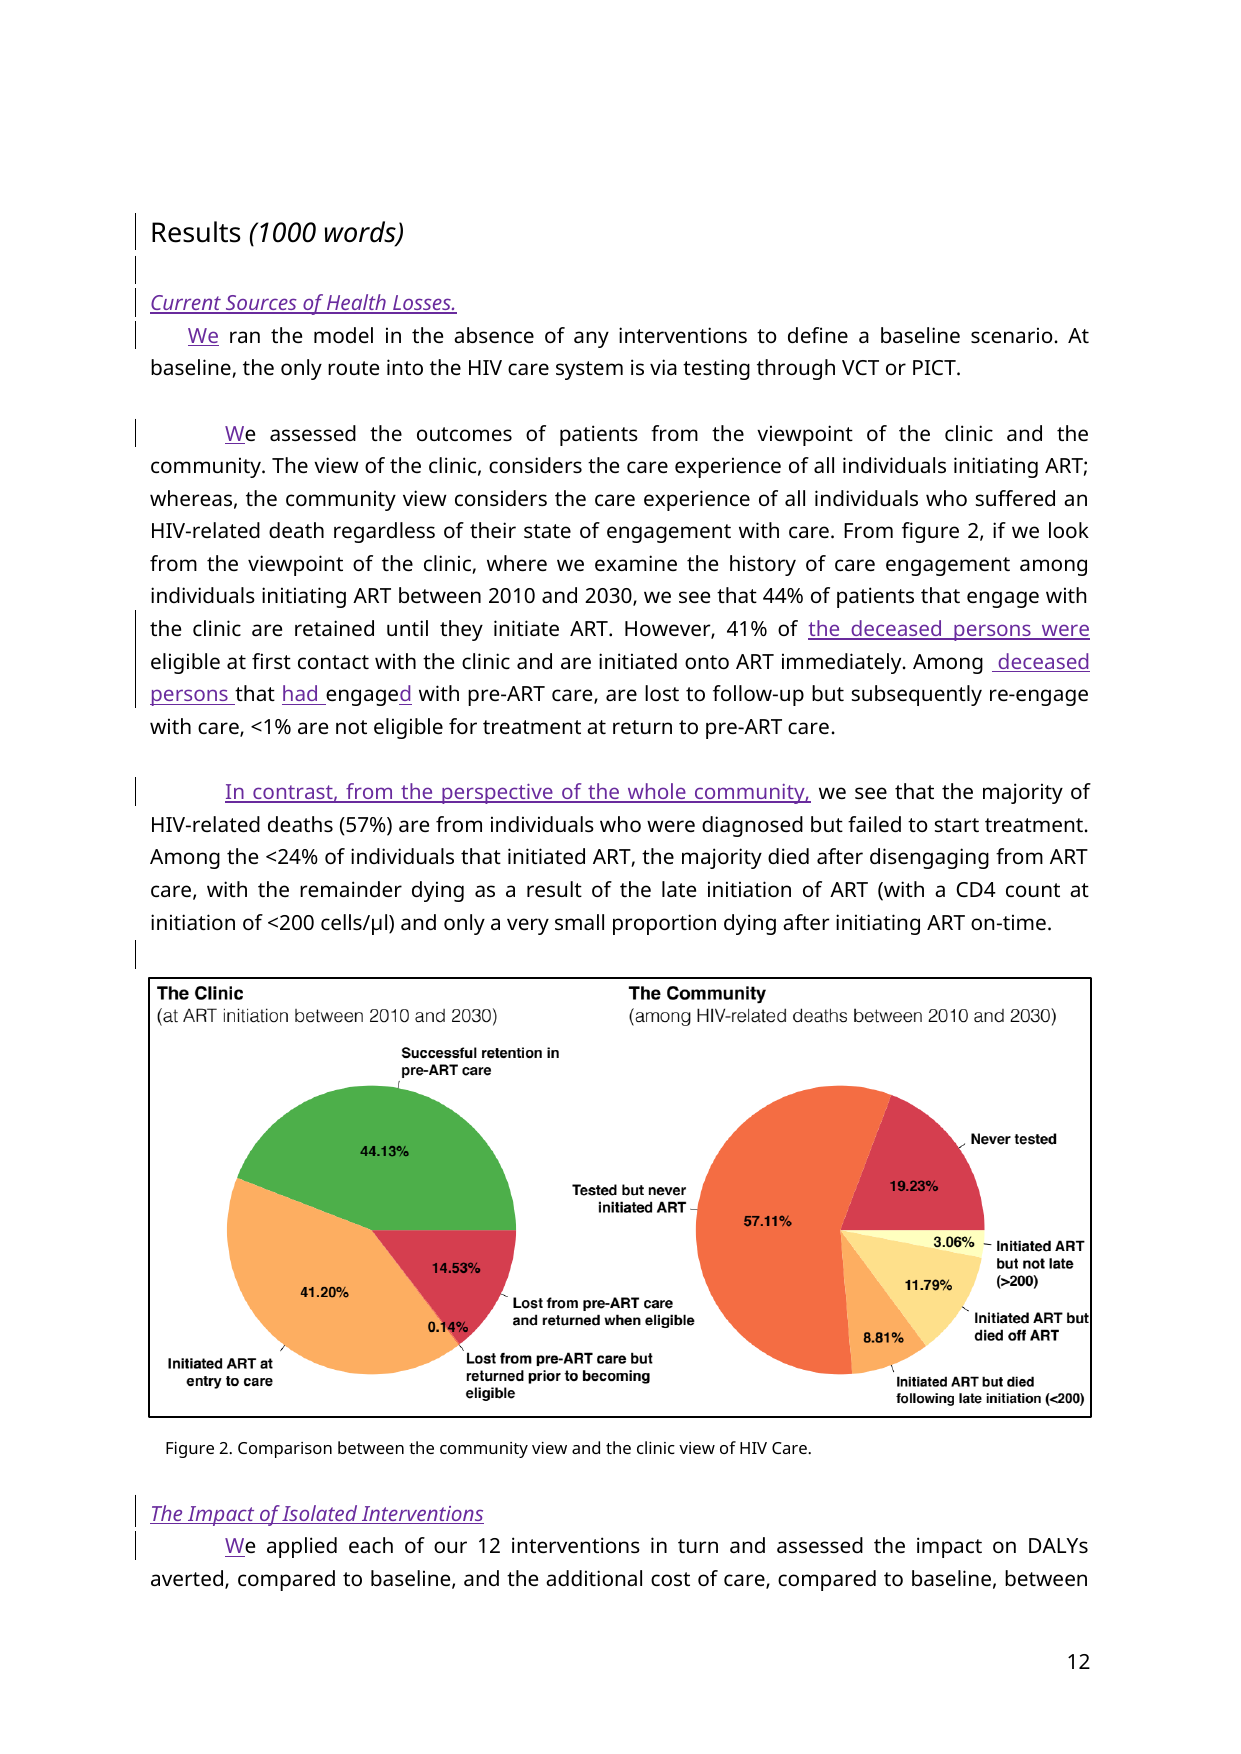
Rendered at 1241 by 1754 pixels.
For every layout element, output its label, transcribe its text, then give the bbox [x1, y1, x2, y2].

text ran the model in the absence of any interventions to define a baseline scenario. At baseline, the only route into the HIV care system is via testing through VCT or PICT. [150, 321, 1090, 382]
subtitle Results (1000 words) [150, 213, 1090, 250]
text e assessed the outcomes of patients from the viewpoint of the clinic and the community. The view of the clinic, considers the care experience of all individuals initiating ART; whereas, the community view considers the care experience of all individuals who suffered an HIV-related death regardless of their state of engagement with care. From figure 2, if we look from the viewpoint of the clinic, where we examine the history of care engagement among individuals initiating ART between 2010 and 2030, we see that 44% of patients that engage with the clinic are retained until they initiate ART. However, 41% of eligible at first contact with the clinic and are initiated onto ART immediately. Among that engage with pre-ART care, are lost to follow-up but subsequently re-engage with care, <1% are not eligible for treatment at return to pre-ART care. [150, 419, 1090, 741]
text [150, 1531, 1090, 1592]
text we see that the majority of HIV-related deaths (57%) are from individuals who were diagnosed but failed to start treatment. Among the <24% of individuals that initiated ART, the majority died after disengaging from ART care, with the remainder dying as a result of the late initiation of ART (with a CD4 count at initiation of <200 cells/µl) and only a very small proportion dying after initiating ART on-time. [150, 777, 1090, 936]
